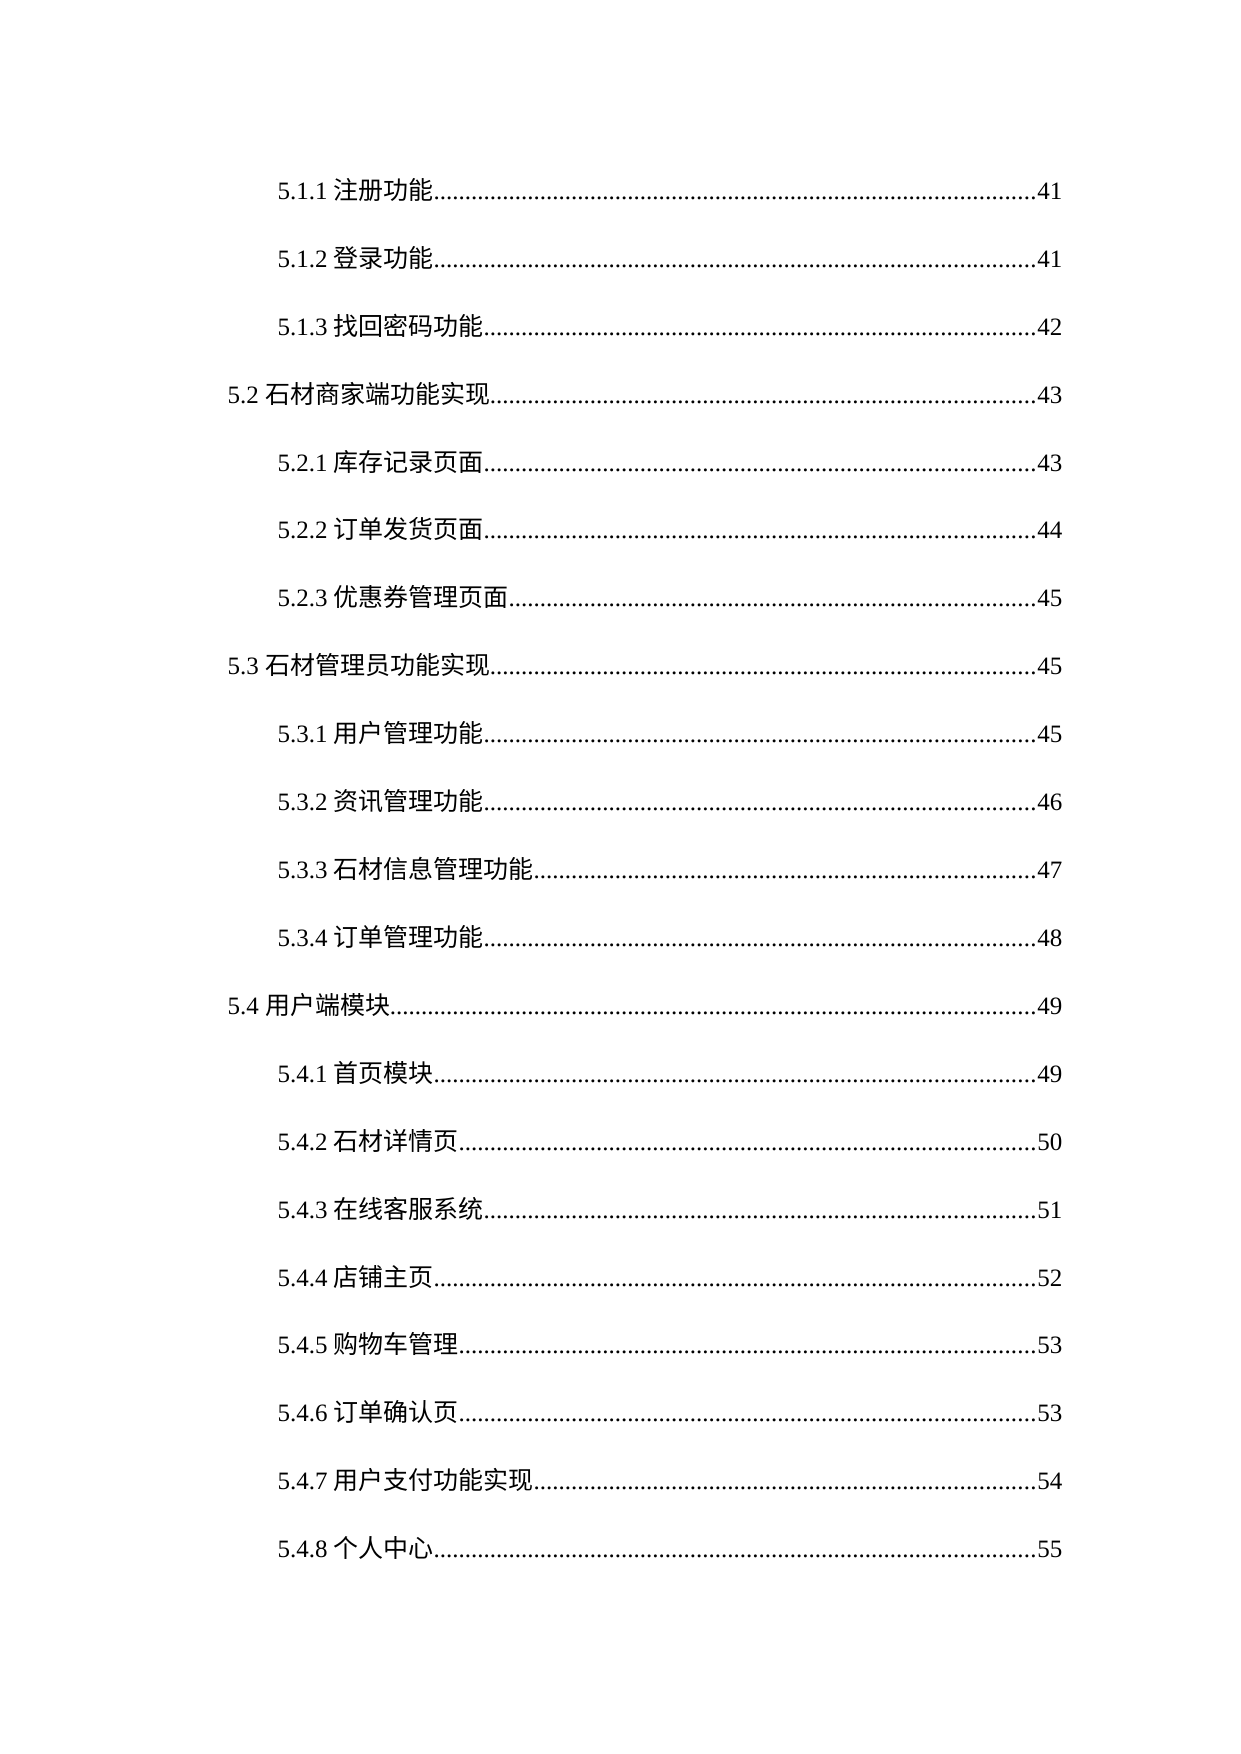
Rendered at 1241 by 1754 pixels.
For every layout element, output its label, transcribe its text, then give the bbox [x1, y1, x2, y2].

text 5.4.5 购物车管理 53 [177, 1309, 1063, 1377]
text 5.4.2 石材详情页 50 [177, 1105, 1063, 1173]
text 5.4.6 订单确认页 53 [177, 1377, 1063, 1445]
text 5.4.7 用户支付功能实现 54 [177, 1445, 1063, 1513]
text 5.1.1 注册功能 41 [177, 154, 1063, 222]
text 5.1.2 登录功能 41 [177, 222, 1063, 290]
text 5.4 用户端模块 49 [177, 969, 1063, 1037]
text 5.3.2 资讯管理功能 46 [177, 766, 1063, 834]
text 5.3.4 订单管理功能 48 [177, 902, 1063, 969]
text 5.3 石材管理员功能实现 45 [177, 630, 1063, 698]
text 5.2.2 订单发货页面 44 [177, 494, 1063, 562]
text 5.2.1 库存记录页面 43 [177, 426, 1063, 494]
text 5.2.3 优惠券管理页面 45 [177, 562, 1063, 630]
text 5.4.1 首页模块 49 [177, 1037, 1063, 1105]
text 5.4.4 店铺主页 52 [177, 1241, 1063, 1309]
text 5.4.3 在线客服系统 51 [177, 1173, 1063, 1241]
text 5.1.3 找回密码功能 42 [177, 290, 1063, 358]
text 5.3.3 石材信息管理功能 47 [177, 834, 1063, 902]
text 5.2 石材商家端功能实现 43 [177, 358, 1063, 426]
text 5.4.8 个人中心 55 [177, 1513, 1063, 1581]
text 5.3.1 用户管理功能 45 [177, 698, 1063, 766]
